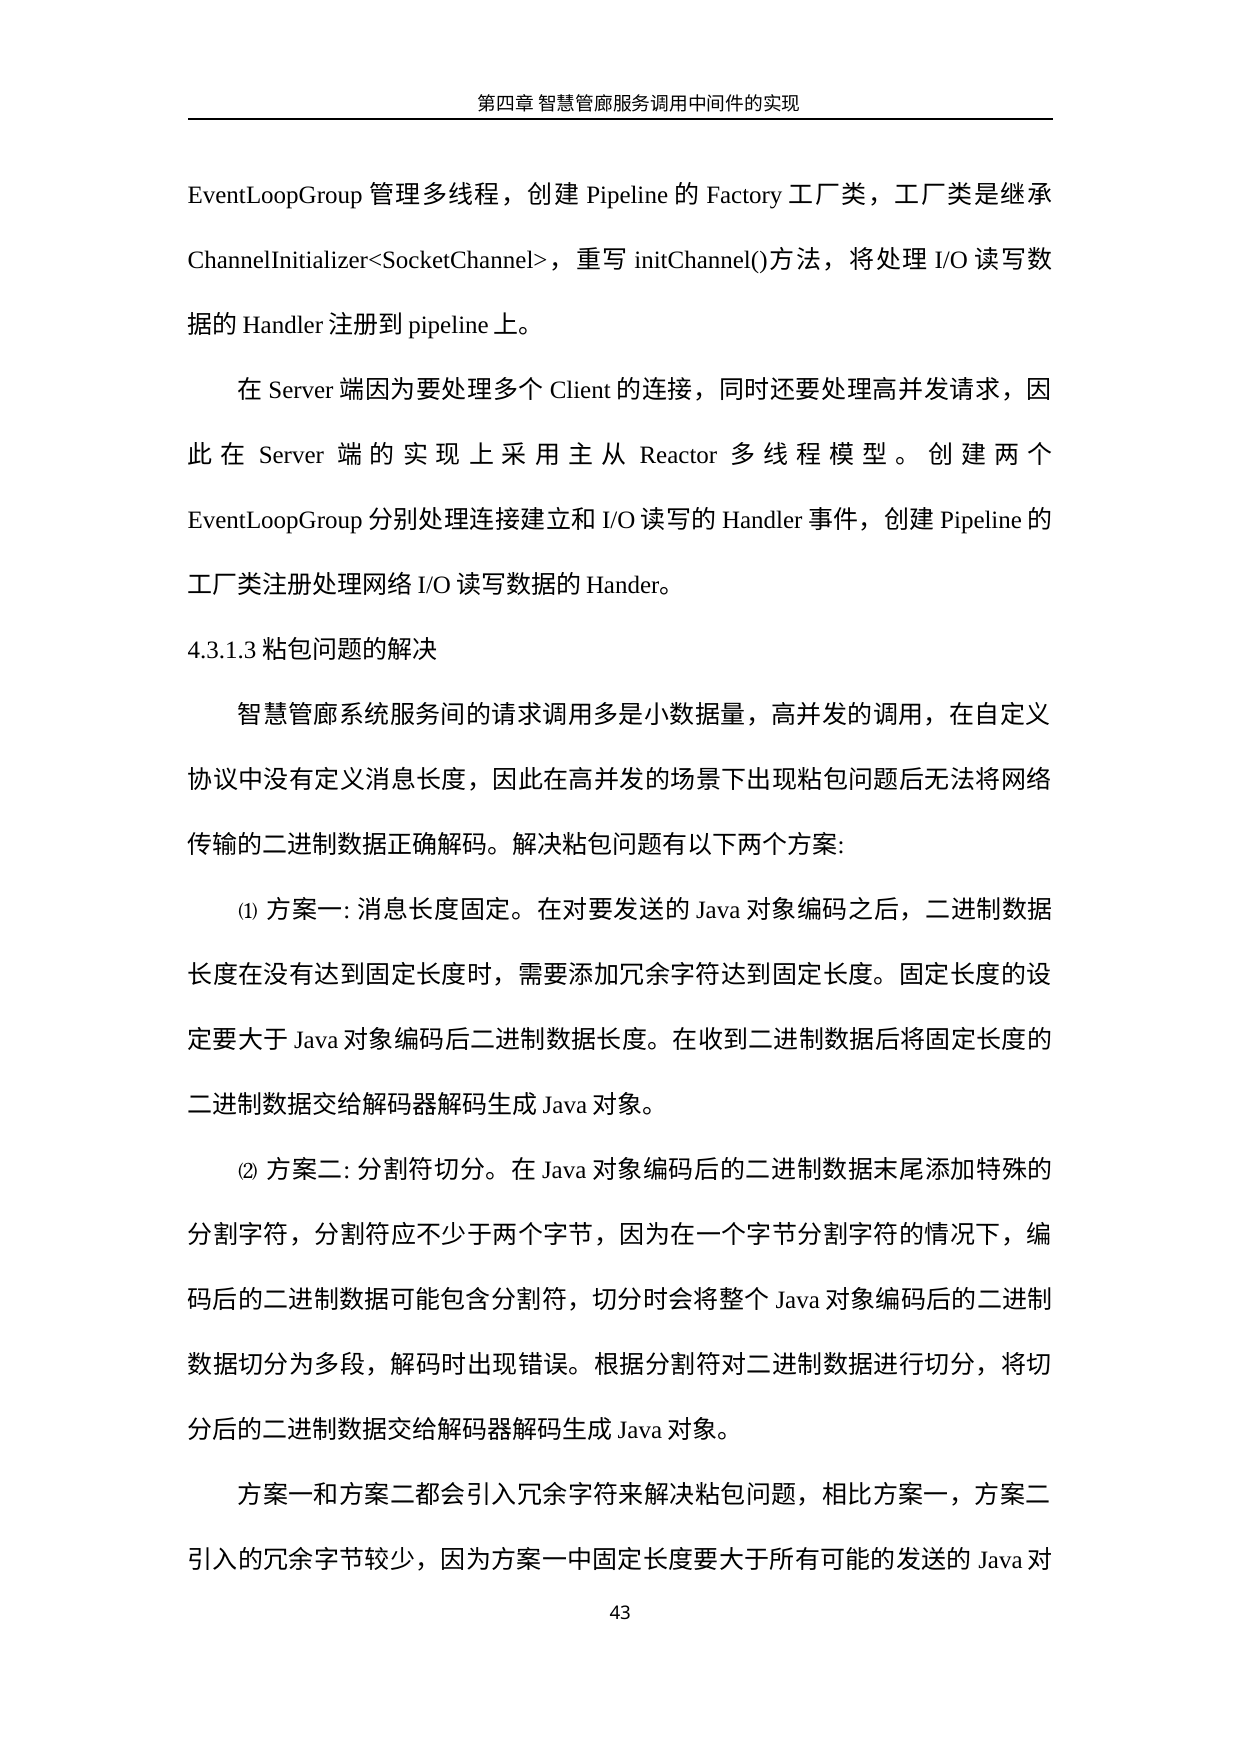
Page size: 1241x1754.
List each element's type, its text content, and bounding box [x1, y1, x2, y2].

text ⑴ 方案一: 消息长度固定。在对要发送的Java对象编码之后，二进制数据长度在没有达到固定长度时，需要添加冗余字符达到固定长度。固定长度的设定要大于Java对象编码后二进制数据长度。在收到二进制数据后将固定长度的二进制数据交给解码器解码生成Java对象。 [187, 875, 1053, 1135]
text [187, 1460, 1053, 1590]
text 4.3.1.3 粘包问题的解决 [187, 615, 1053, 680]
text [187, 160, 1053, 355]
text ⑵ 方案二: 分割符切分。在Java对象编码后的二进制数据末尾添加特殊的分割字符，分割符应不少于两个字节，因为在一个字节分割字符的情况下，编码后的二进制数据可能包含分割符，切分时会将整个Java对象编码后的二进制数据切分为多段，解码时出现错误。根据分割符对二进制数据进行切分，将切分后的二进制数据交给解码器解码生成Java对象。 [187, 1135, 1053, 1460]
text 智慧管廊系统服务间的请求调用多是小数据量，高并发的调用，在自定义协议中没有定义消息长度，因此在高并发的场景下出现粘包问题后无法将网络传输的二进制数据正确解码。解决粘包问题有以下两个方案: [187, 680, 1053, 875]
text 在Server端因为要处理多个Client的连接，同时还要处理高并发请求，因此在Server端的实现上采用主从Reactor多线程模型。创建两个EventLoopGroup分别处理连接建立和I/O读写的Handler事件，创建Pipeline的工厂类注册处理网络I/O读写数据的Hander。 [187, 355, 1053, 615]
